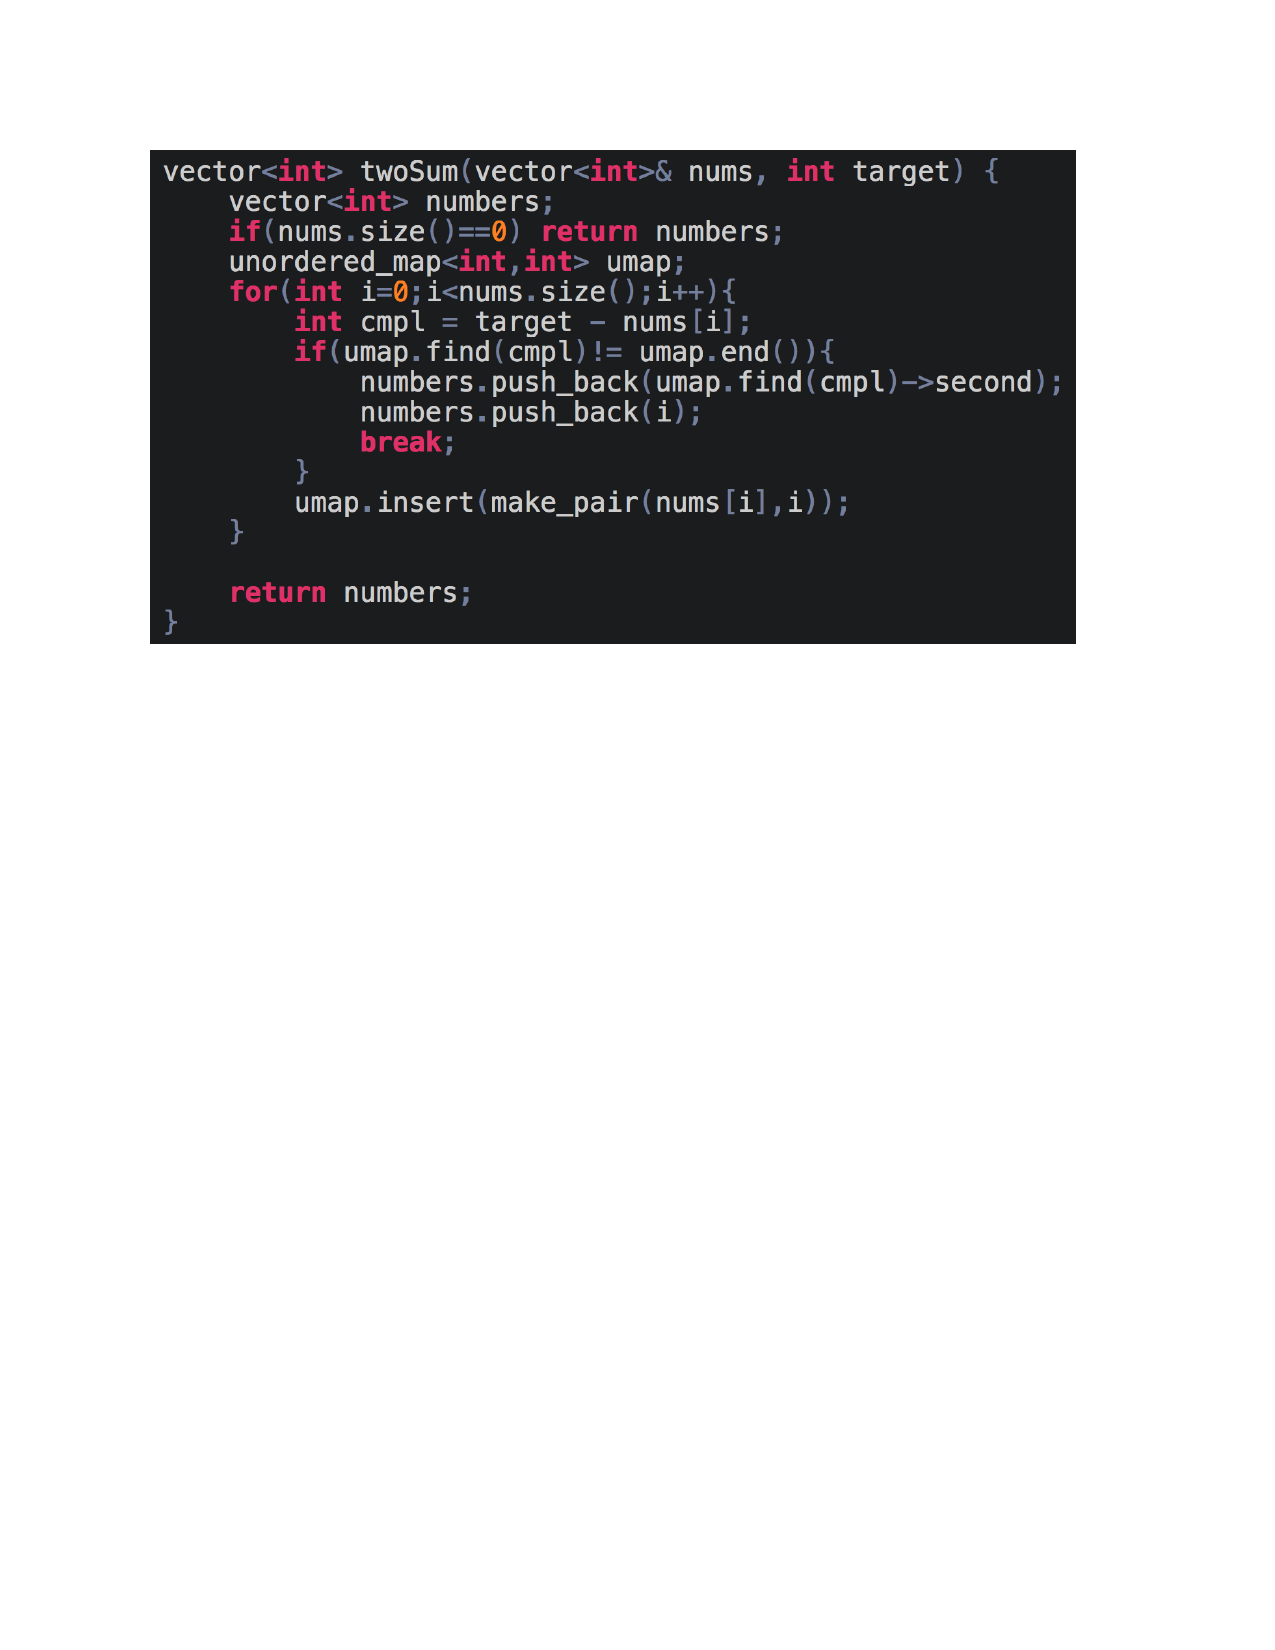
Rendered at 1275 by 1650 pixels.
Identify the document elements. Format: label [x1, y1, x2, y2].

picture [150, 150, 1076, 644]
